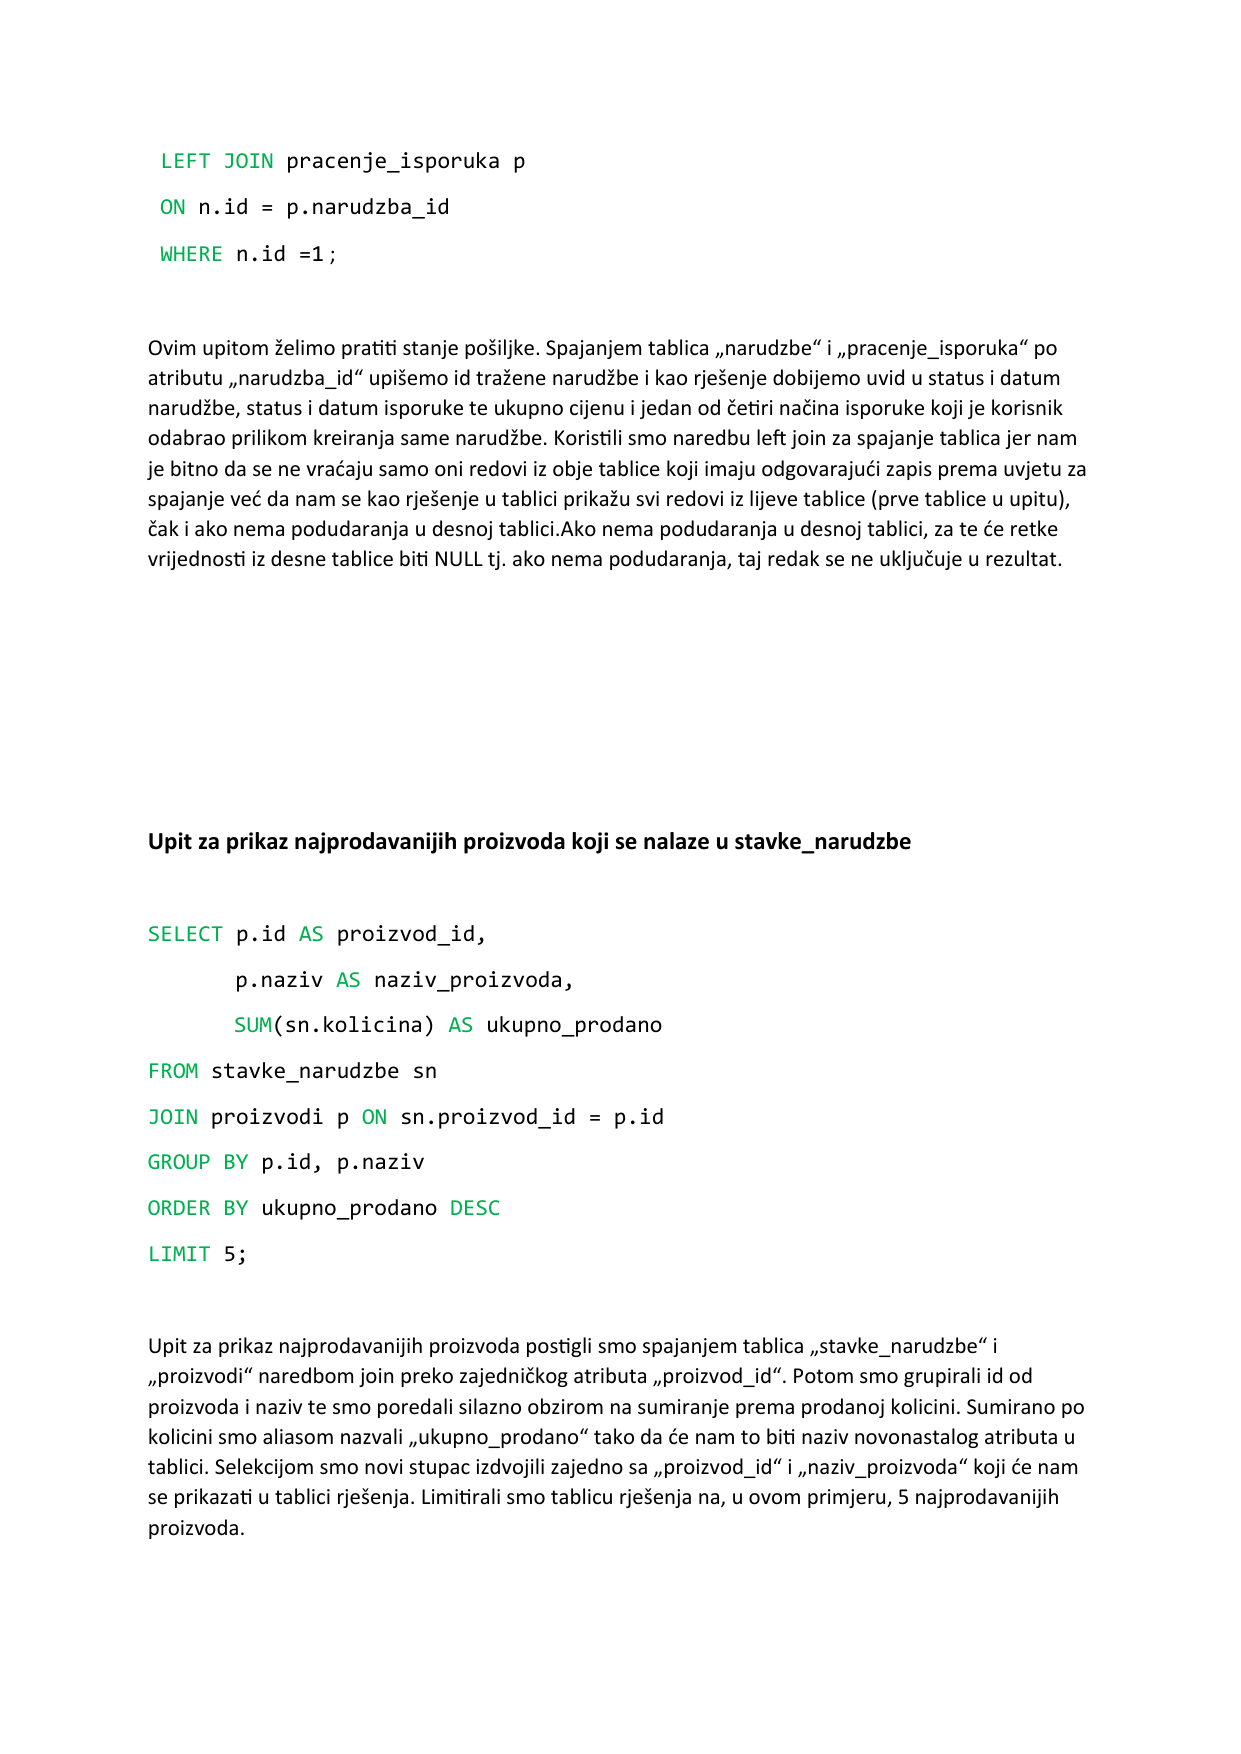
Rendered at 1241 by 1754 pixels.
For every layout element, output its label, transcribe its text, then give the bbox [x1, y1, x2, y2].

text JOIN proizvodi p ON sn.proizvod_id = p.id [148, 1103, 1093, 1130]
text Upit za prikaz najprodavanijih proizvoda postigli smo spajanjem tablica „stavke_narudzbe“ i „proizvodi“ naredbom join preko zajedničkog atributa „proizvod_id“. Potom smo grupirali id od proizvoda i naziv te smo poredali silazno obzirom na sumiranje prema prodanoj kolicini. Sumirano po kolicini smo aliasom nazvali „ukupno_prodano“ tako da će nam to biti naziv novonastalog atributa u tablici. Selekcijom smo novi stupac izdvojili zajedno sa „proizvod_id“ i „naziv_proizvoda“ koji će nam se prikazati u tablici rješenja. Limitirali smo tablicu rješenja na, u ovom primjeru, 5 najprodavanijih proizvoda. [148, 1331, 1093, 1541]
text SELECT p.id AS proizvod_id, [148, 921, 1093, 948]
text ON n.id = p.narudzba_id [148, 193, 1093, 220]
text p.naziv AS naziv_proizvoda, [148, 966, 1093, 993]
text Upit za prikaz najprodavanijih proizvoda koji se nalaze u stavke_narudzbe [148, 826, 1093, 856]
text Ovim upitom želimo pratiti stanje pošiljke. Spajanjem tablica „narudzbe“ i „pracenje_isporuka“ po atributu „narudzba_id“ upišemo id tražene narudžbe i kao rješenje dobijemo uvid u status i datum narudžbe, status i datum isporuke te ukupno cijenu i jedan od četiri načina isporuke koji je korisnik odabrao prilikom kreiranja same narudžbe. Koristili smo naredbu left join za spajanje tablica jer nam je bitno da se ne vraćaju samo oni redovi iz obje tablice koji imaju odgovarajući zapis prema uvjetu za spajanje već da nam se kao rješenje u tablici prikažu svi redovi iz lijeve tablice (prve tablice u upitu), čak i ako nema podudaranja u desnoj tablici.Ako nema podudaranja u desnoj tablici, za te će retke vrijednosti iz desne tablice biti NULL tj. ako nema podudaranja, taj redak se ne uključuje u rezultat. [148, 333, 1093, 572]
text LIMIT 5; [148, 1240, 1093, 1267]
text FROM stavke_narudzbe sn [148, 1058, 1093, 1084]
text WHERE n.id =1 ; [148, 239, 1093, 267]
text ORDER BY ukupno_prodano DESC [148, 1194, 1093, 1221]
text SUM(sn.kolicina) AS ukupno_prodano [148, 1012, 1093, 1039]
text GROUP BY p.id, p.naziv [148, 1149, 1093, 1176]
text LEFT JOIN pracenje_isporuka p [148, 148, 1093, 174]
